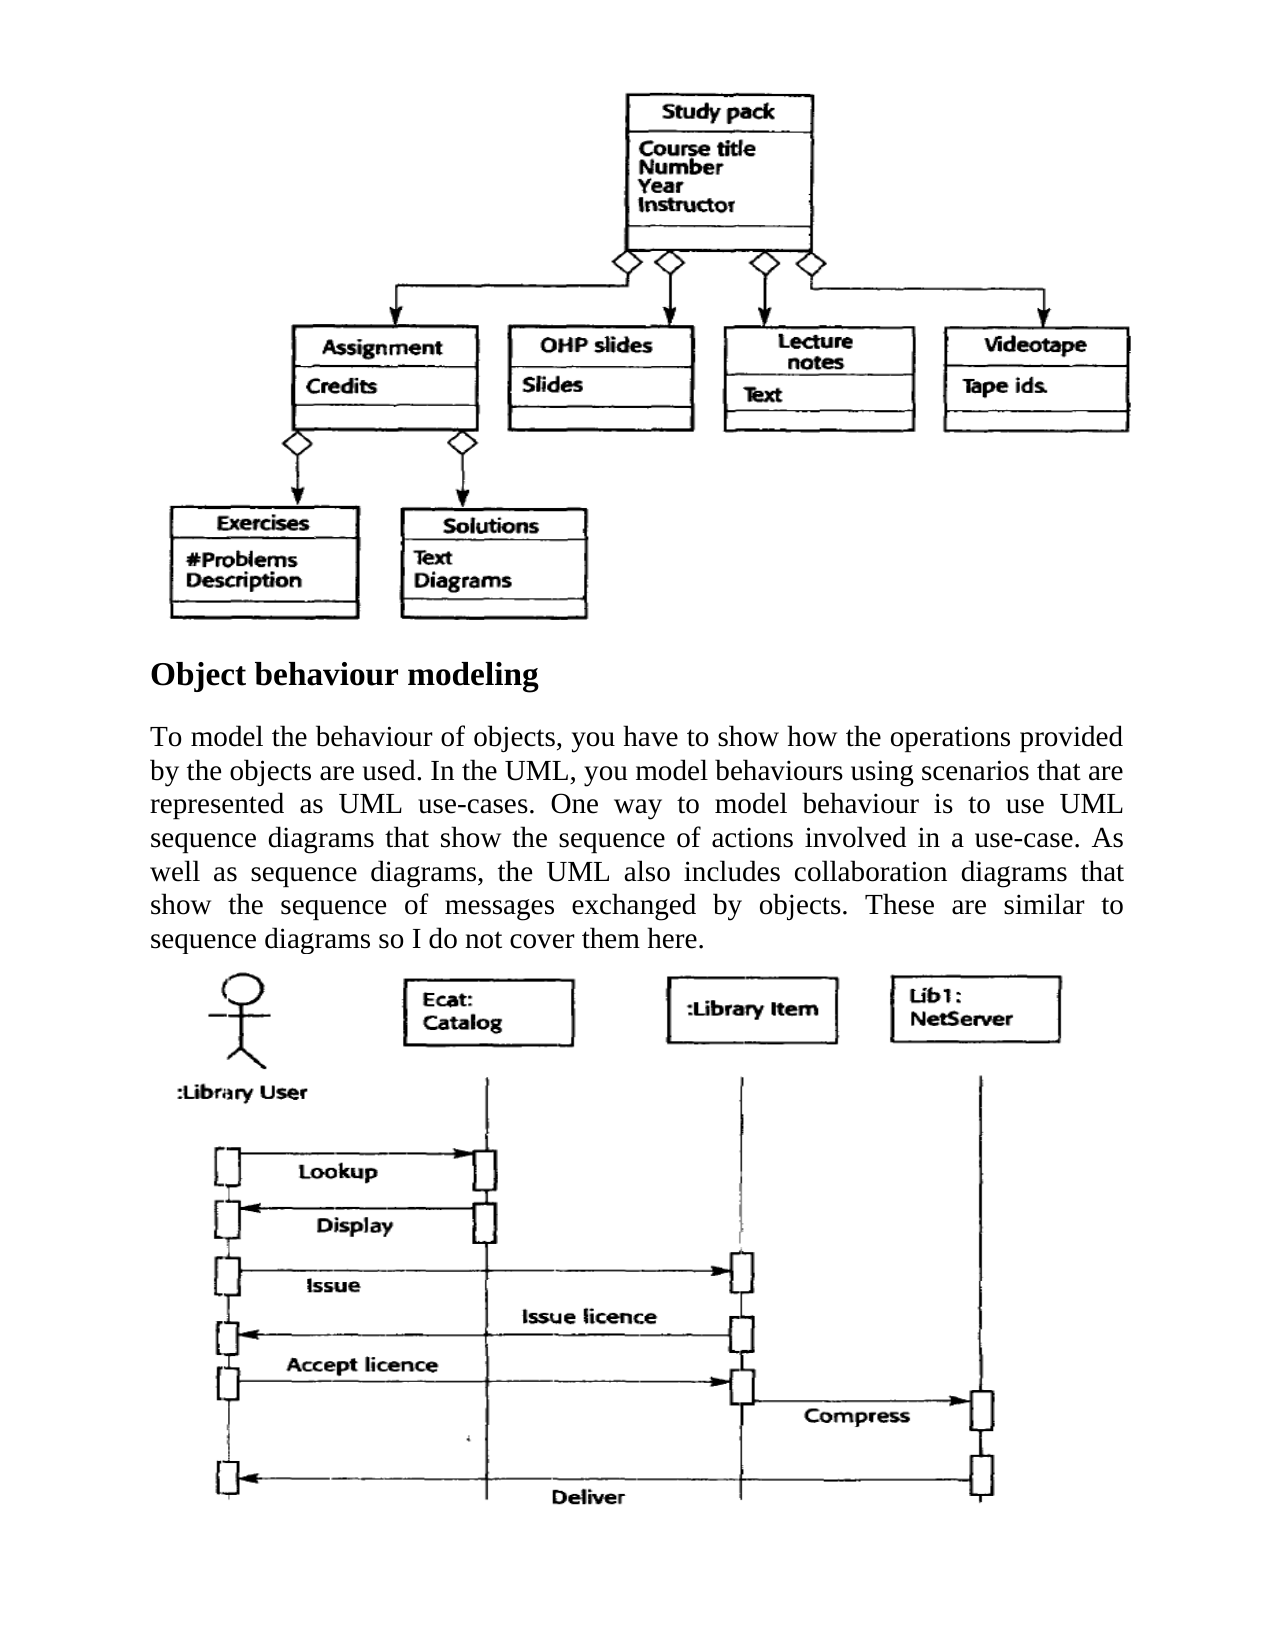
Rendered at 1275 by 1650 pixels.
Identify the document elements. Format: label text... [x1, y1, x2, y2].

text To model the behaviour of objects, you have to show how the operations provided by the objects are used. In the UML, you model behaviours using scenarios that are represented as UML use-cases. One way to model behaviour is to use UML sequence diagrams that show the sequence of actions involved in a use-case. As well as sequence diagrams, the UML also includes collaboration diagrams that show the sequence of messages exchanged by objects. These are similar to sequence diagrams so I do not cover them here. [150, 719, 1125, 954]
text Object behaviour modeling [150, 655, 1125, 693]
picture [150, 84, 1143, 630]
picture [150, 954, 1080, 1519]
